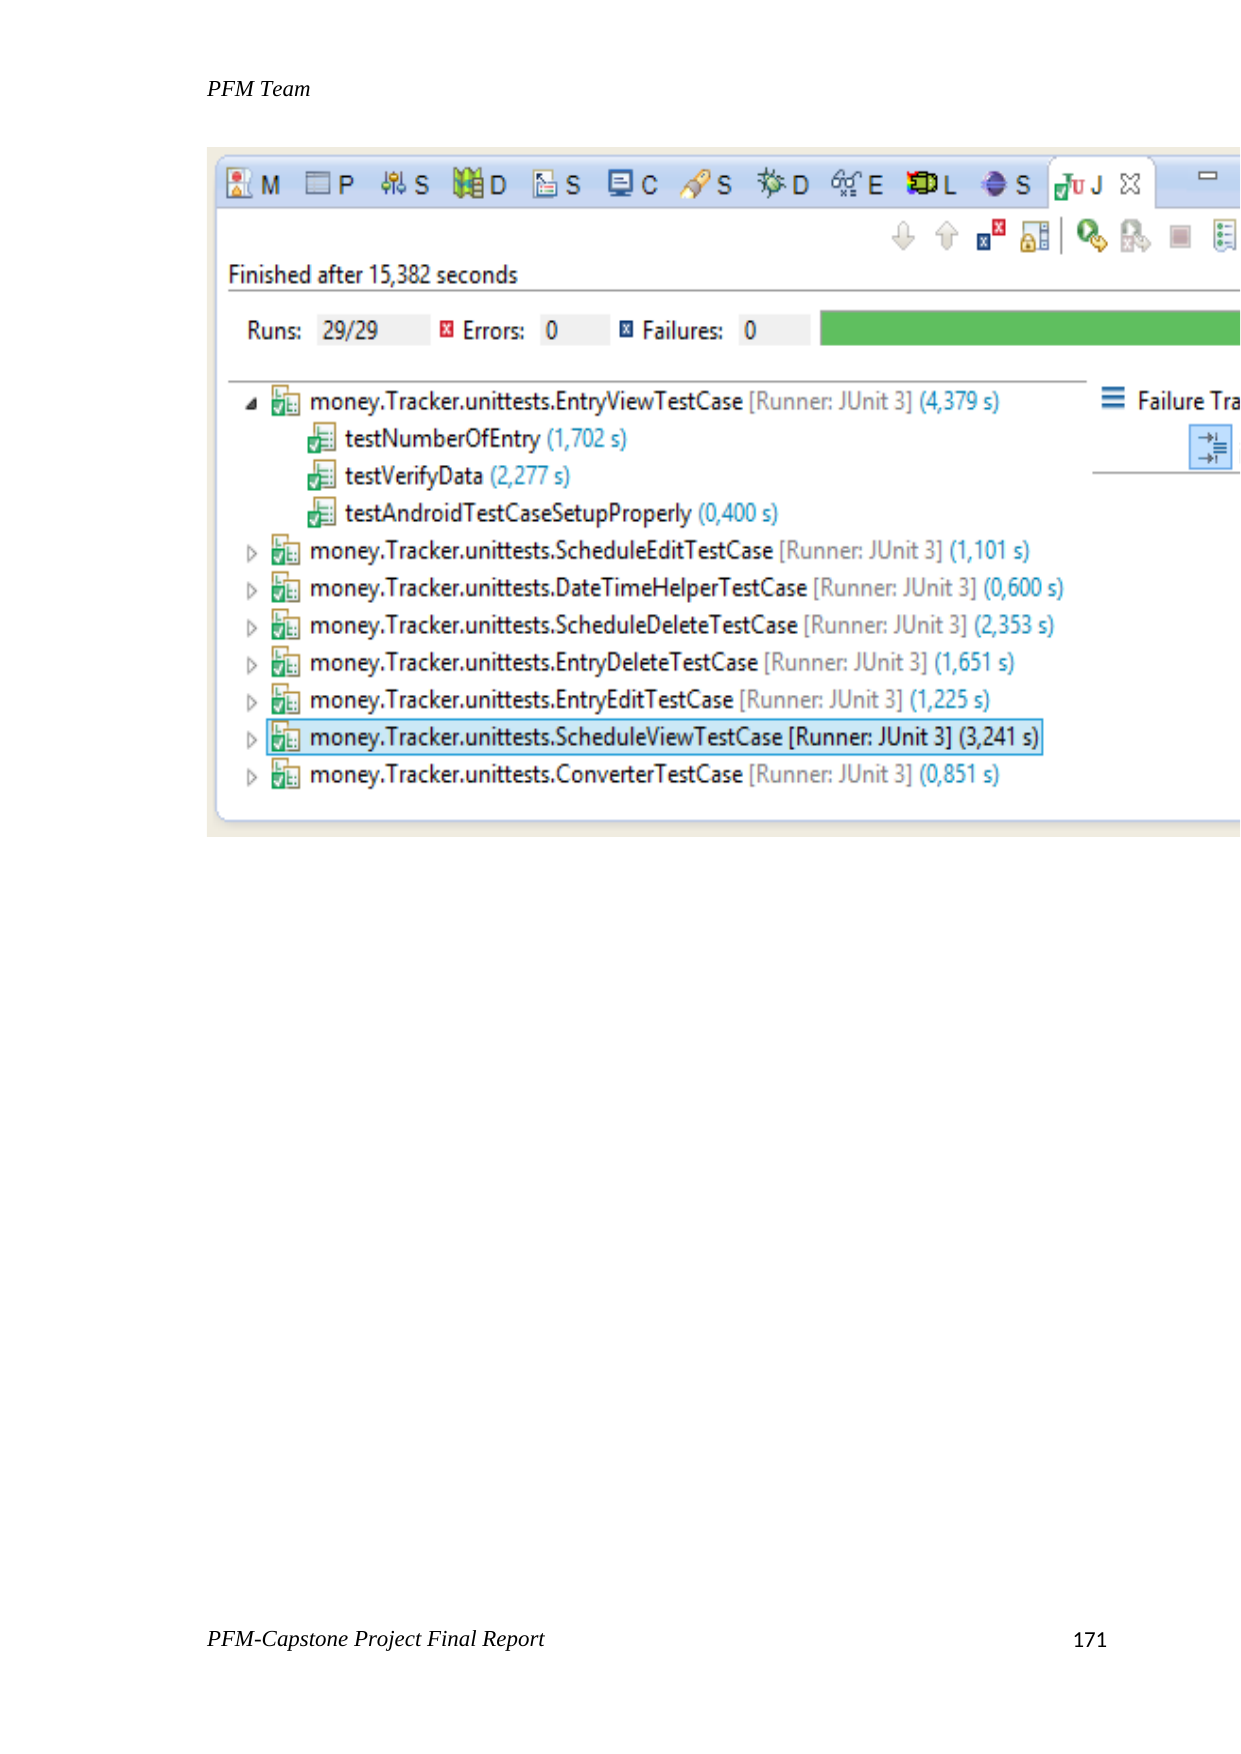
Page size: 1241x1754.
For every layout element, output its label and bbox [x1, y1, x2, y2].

picture [206, 147, 1241, 837]
